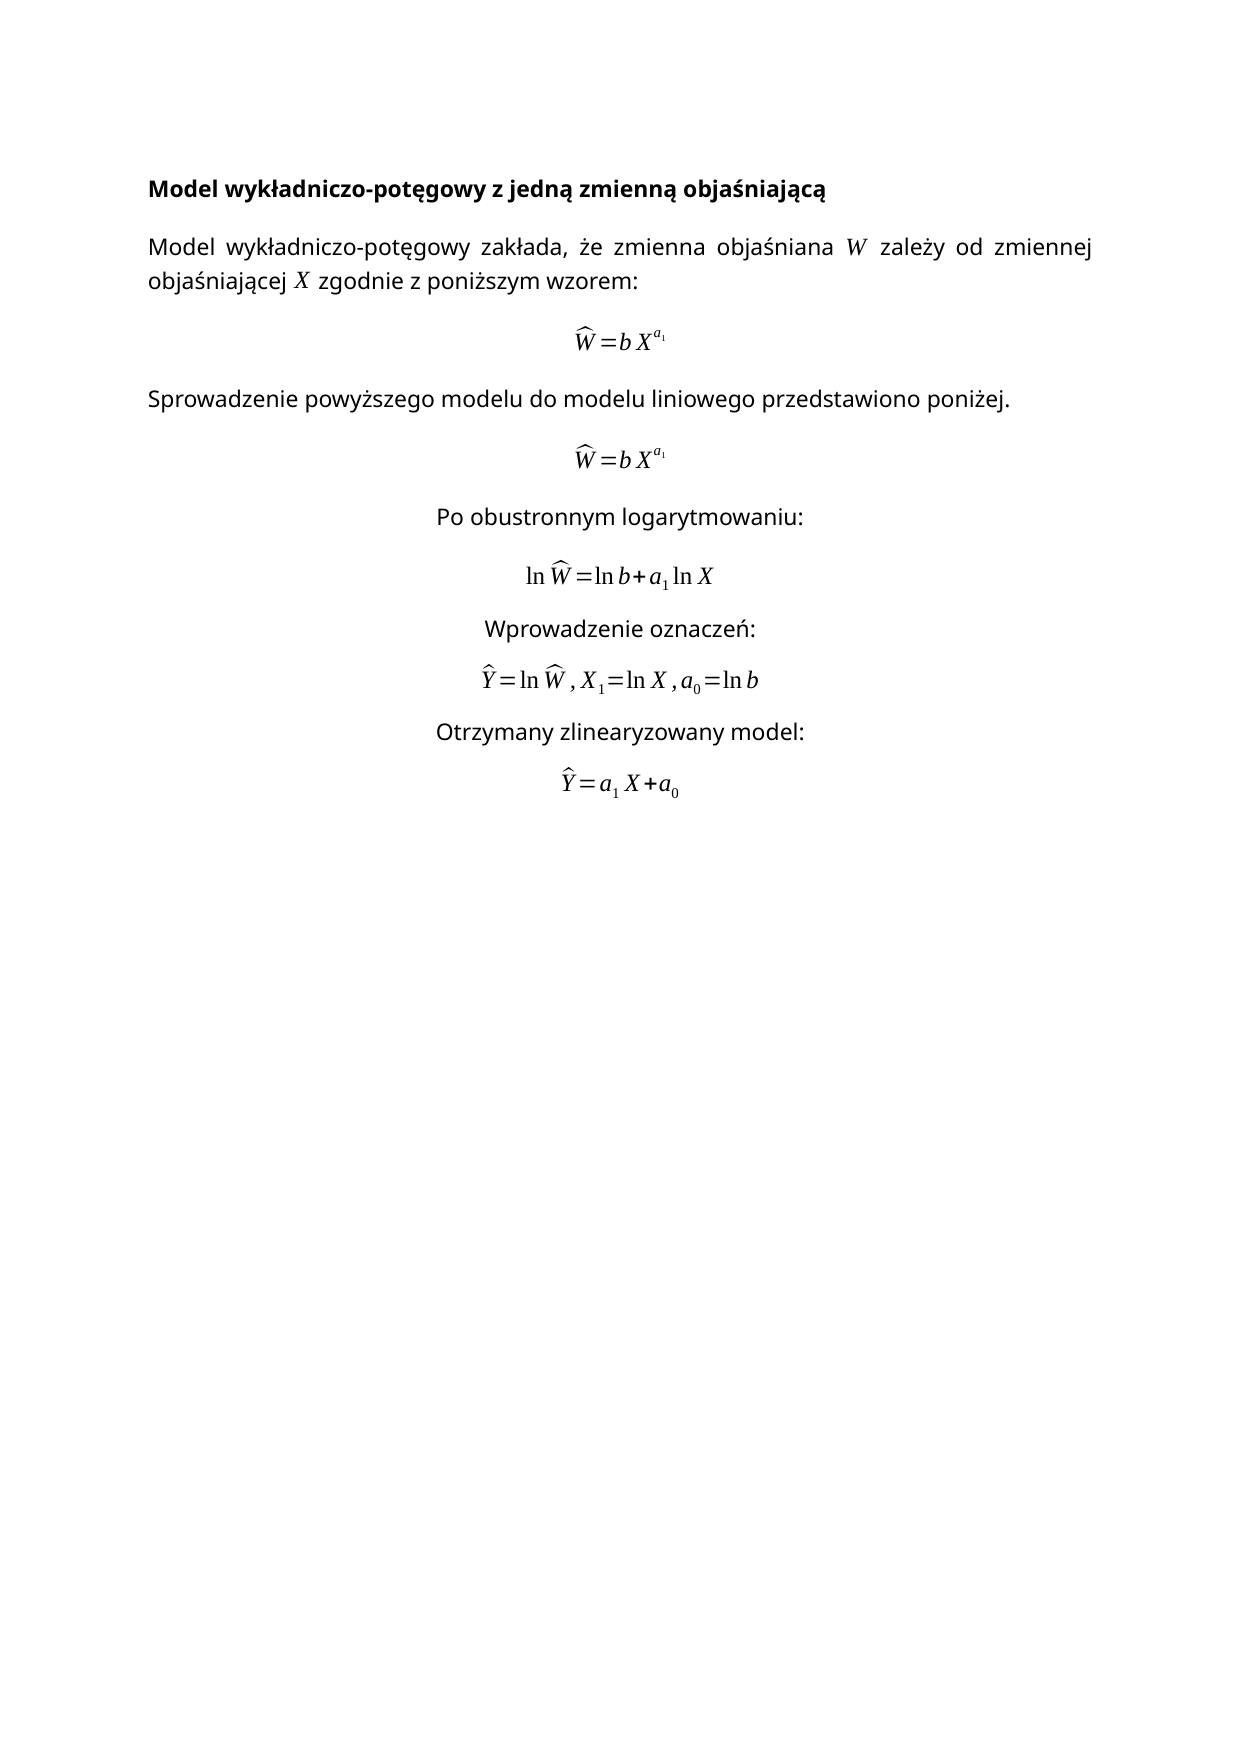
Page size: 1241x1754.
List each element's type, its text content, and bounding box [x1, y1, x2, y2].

text Model wykładniczo-potęgowy zakłada, że zmienna objaśniana zależy od zmiennej objaśniającej zgodnie z poniższym wzorem: [148, 231, 1093, 296]
text Sprowadzenie powyższego modelu do modelu liniowego przedstawiono poniżej. [148, 383, 1093, 414]
text Model wykładniczo-potęgowy z jedną zmienną objaśniającą [148, 173, 1093, 204]
text Wprowadzenie oznaczeń: [148, 613, 1093, 644]
text Otrzymany zlinearyzowany model: [148, 716, 1093, 748]
text Po obustronnym logarytmowaniu: [148, 501, 1093, 532]
